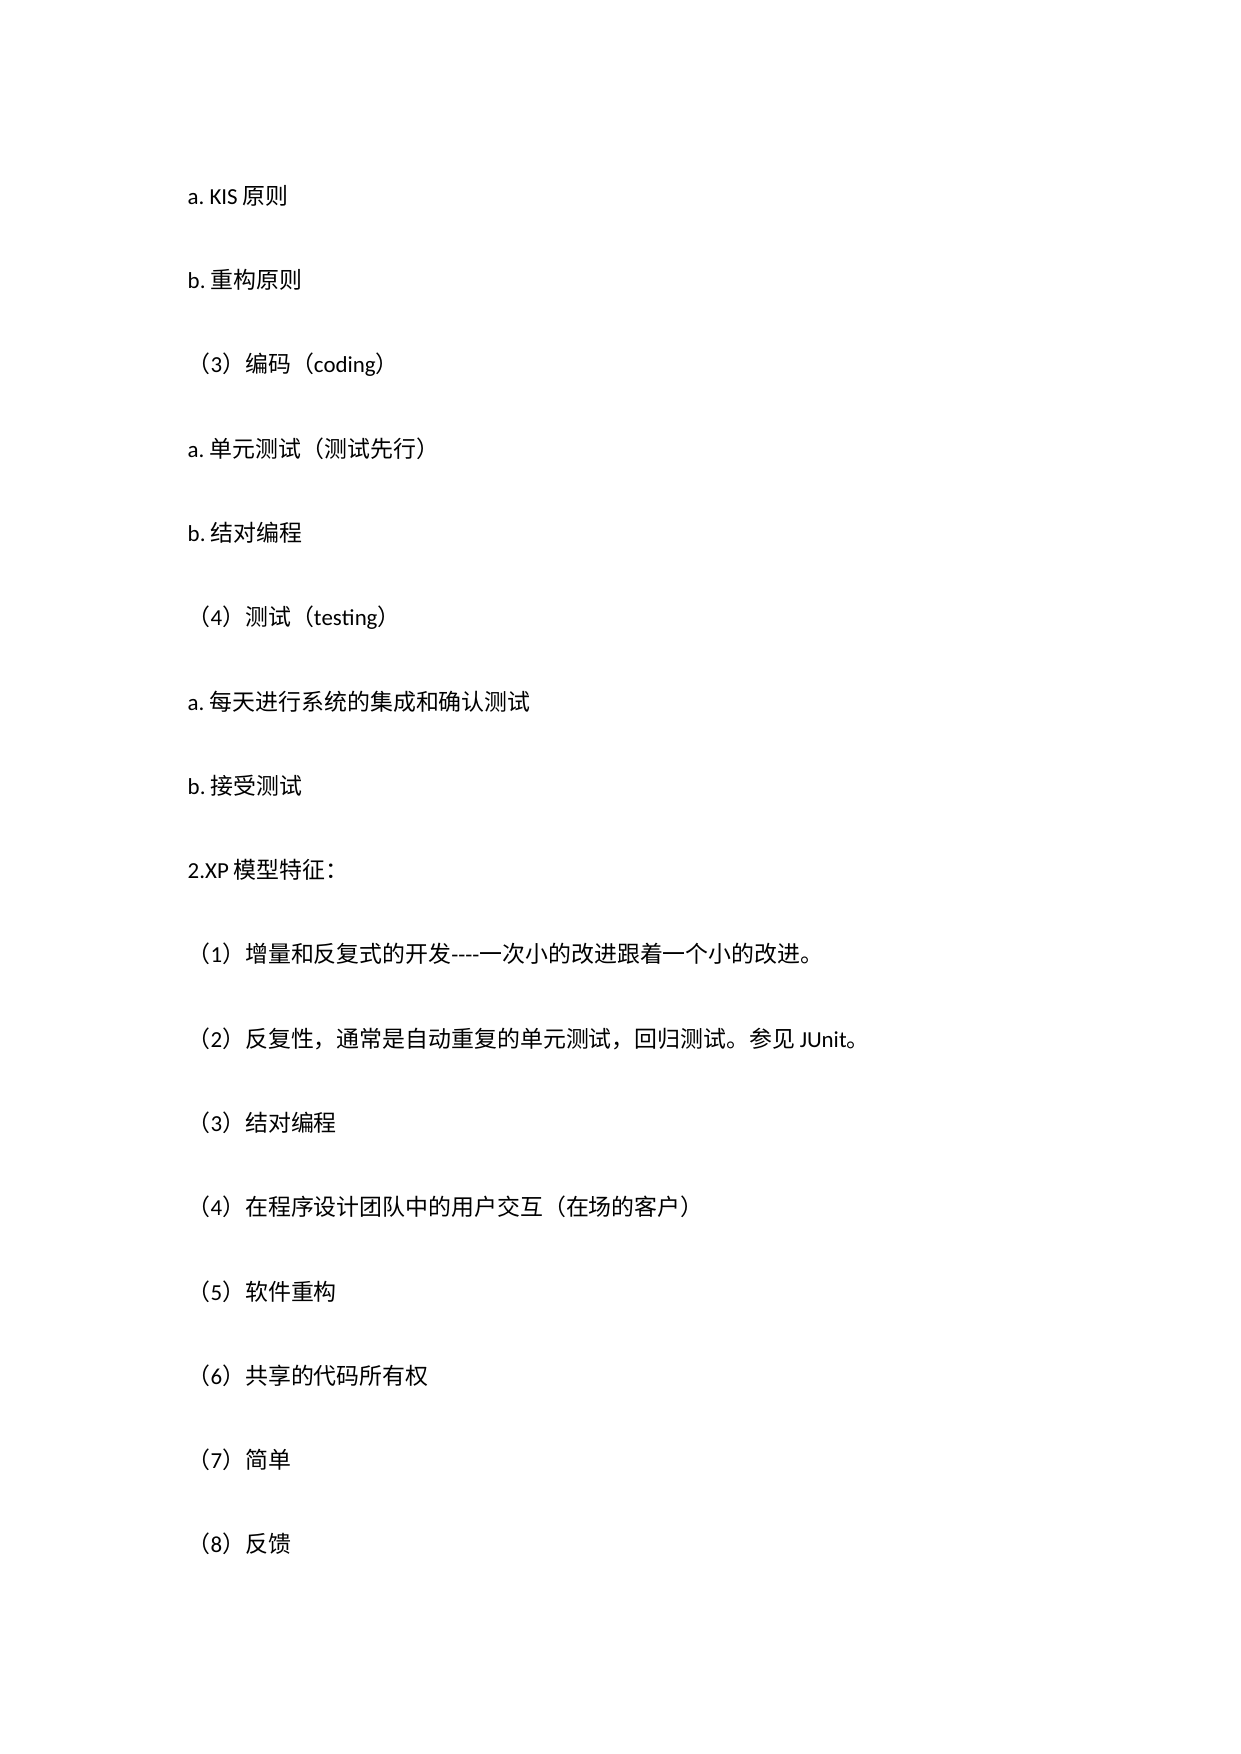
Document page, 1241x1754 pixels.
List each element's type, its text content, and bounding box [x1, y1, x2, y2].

text b. 接受测试 [187, 752, 1053, 817]
text b. 结对编程 [187, 499, 1053, 564]
text a. 单元测试（测试先行） [187, 415, 1053, 480]
text （1）增量和反复式的开发----一次小的改进跟着一个小的改进。 [187, 920, 1053, 985]
text （8）反馈 [187, 1510, 1053, 1575]
text （4）在程序设计团队中的用户交互（在场的客户） [187, 1173, 1053, 1238]
text a. KIS原则 [187, 162, 1053, 227]
text b. 重构原则 [187, 246, 1053, 311]
text （5）软件重构 [187, 1257, 1053, 1322]
text 2.XP模型特征： [187, 836, 1053, 901]
text （3）编码（coding） [187, 331, 1053, 396]
text a. 每天进行系统的集成和确认测试 [187, 668, 1053, 733]
text （6）共享的代码所有权 [187, 1342, 1053, 1407]
text （4）测试（testing） [187, 583, 1053, 648]
text （7）简单 [187, 1426, 1053, 1491]
text （3）结对编程 [187, 1089, 1053, 1154]
text （2）反复性，通常是自动重复的单元测试，回归测试。参见JUnit。 [187, 1005, 1053, 1070]
